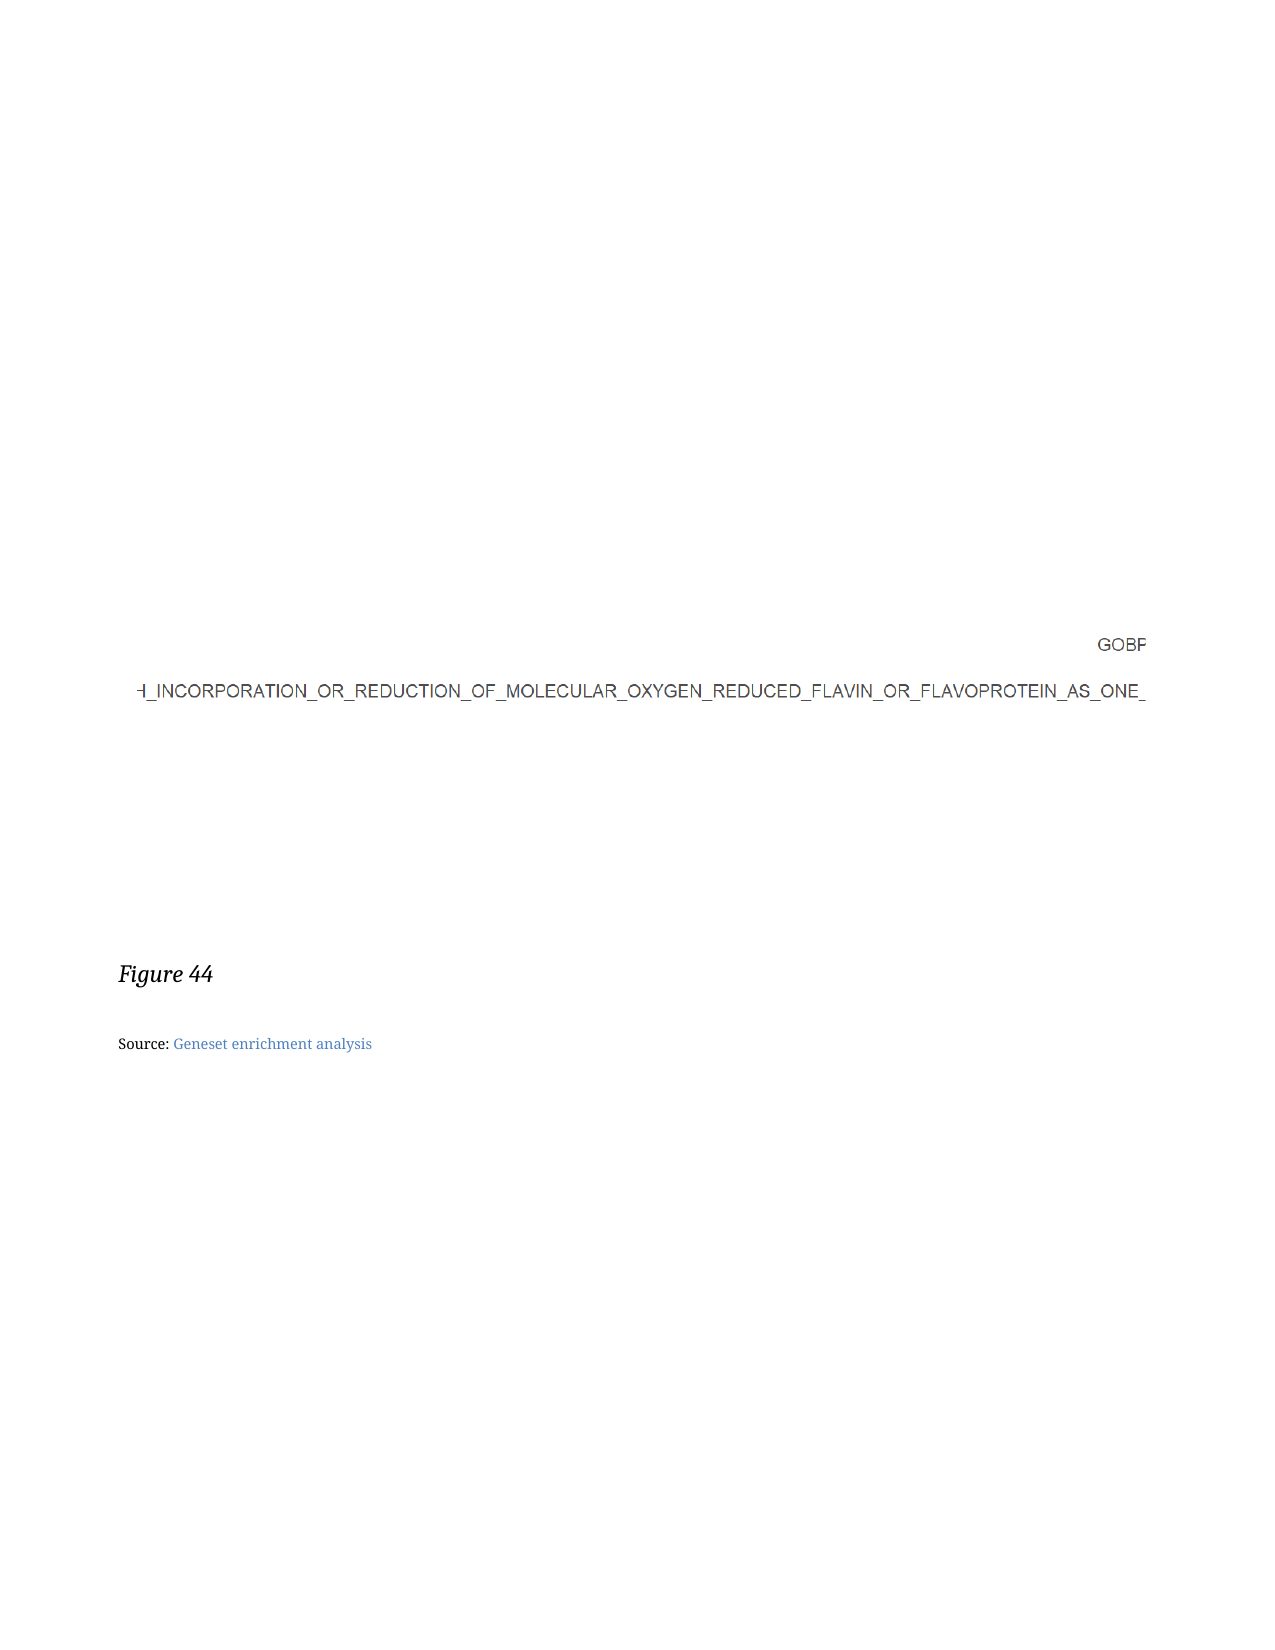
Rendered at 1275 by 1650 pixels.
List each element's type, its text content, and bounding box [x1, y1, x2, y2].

text Source: Geneset enrichment analysis [118, 1020, 1157, 1054]
picture [137, 181, 1146, 922]
table_header Figure 44 [107, 177, 1146, 1001]
